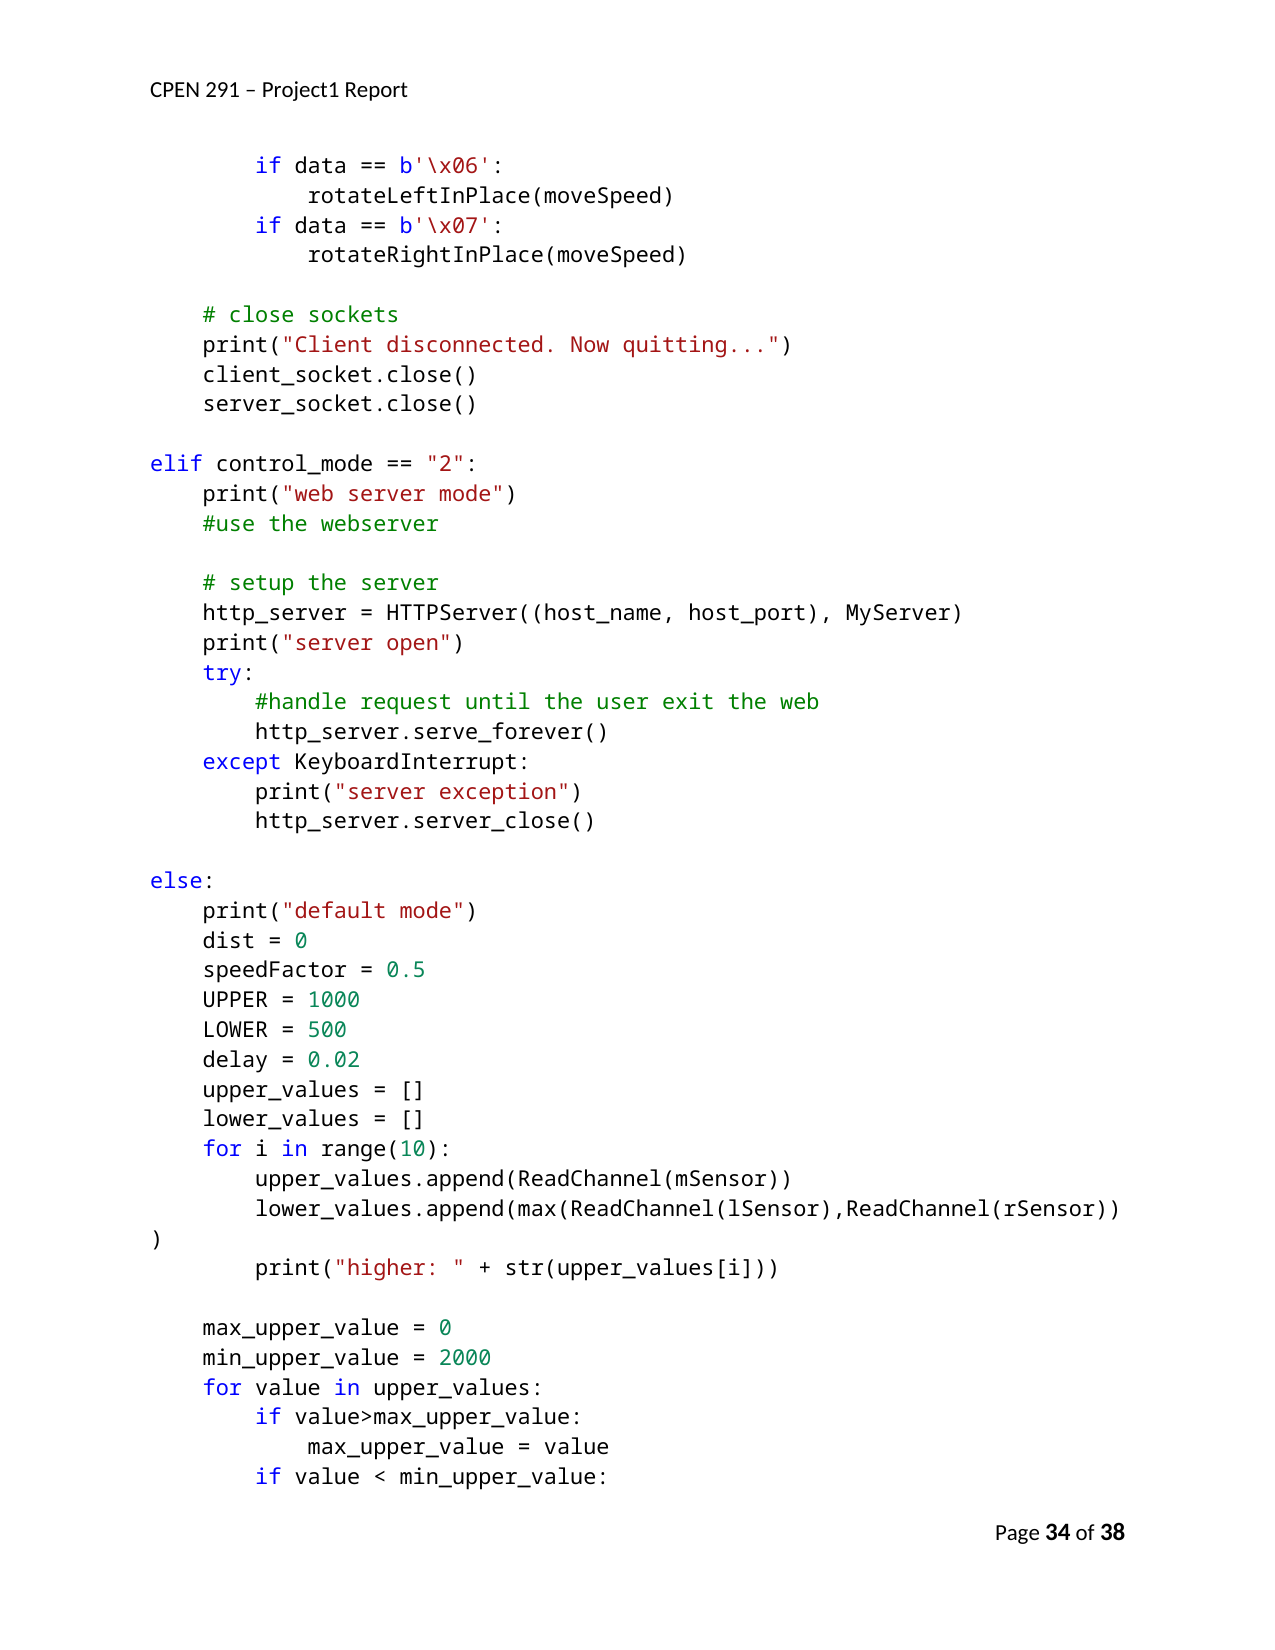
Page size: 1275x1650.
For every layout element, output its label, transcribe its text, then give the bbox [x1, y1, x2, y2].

text http_server.server_close() [150, 805, 1125, 835]
text upper_values = [] [150, 1073, 1125, 1103]
text print("higher: " + str(upper_values[i])) [150, 1252, 1125, 1282]
text print("server open") [150, 627, 1125, 656]
text #use the webserver [150, 507, 1125, 537]
text except KeyboardInterrupt: [150, 746, 1125, 776]
text if value>max_upper_value: [150, 1401, 1125, 1431]
text print("Client disconnected. Now quitting...") [150, 329, 1125, 358]
text #handle request until the user exit the web [150, 686, 1125, 716]
text if data == b'\x07': [150, 209, 1125, 239]
text try: [150, 656, 1125, 686]
text for value in upper_values: [150, 1371, 1125, 1401]
text if data == b'\x06': [150, 150, 1125, 180]
text client_socket.close() [150, 358, 1125, 388]
text http_server = HTTPServer((host_name, host_port), MyServer) [150, 597, 1125, 627]
text rotateLeftInPlace(moveSpeed) [150, 180, 1125, 209]
text print("web server mode") [150, 478, 1125, 507]
text min_upper_value = 2000 [150, 1342, 1125, 1371]
text for i in range(10): [150, 1133, 1125, 1163]
text http_server.serve_forever() [150, 716, 1125, 746]
text max_upper_value = 0 [150, 1312, 1125, 1342]
text rotateRightInPlace(moveSpeed) [150, 239, 1125, 269]
text delay = 0.02 [150, 1044, 1125, 1073]
text lower_values = [] [150, 1103, 1125, 1133]
text elif control_mode == "2": [150, 448, 1125, 478]
text speedFactor = 0.5 [150, 954, 1125, 984]
text max_upper_value = value [150, 1431, 1125, 1461]
text # setup the server [150, 567, 1125, 597]
text server_socket.close() [150, 388, 1125, 418]
text print("server exception") [150, 776, 1125, 805]
text LOWER = 500 [150, 1014, 1125, 1044]
text lower_values.append(max(ReadChannel(lSensor),ReadChannel(rSensor))) [150, 1193, 1125, 1252]
text print("default mode") [150, 895, 1125, 924]
text else: [150, 865, 1125, 895]
text if value < min_upper_value: [150, 1461, 1125, 1491]
text upper_values.append(ReadChannel(mSensor)) [150, 1163, 1125, 1193]
text dist = 0 [150, 924, 1125, 954]
text UPPER = 1000 [150, 984, 1125, 1014]
text # close sockets [150, 299, 1125, 329]
